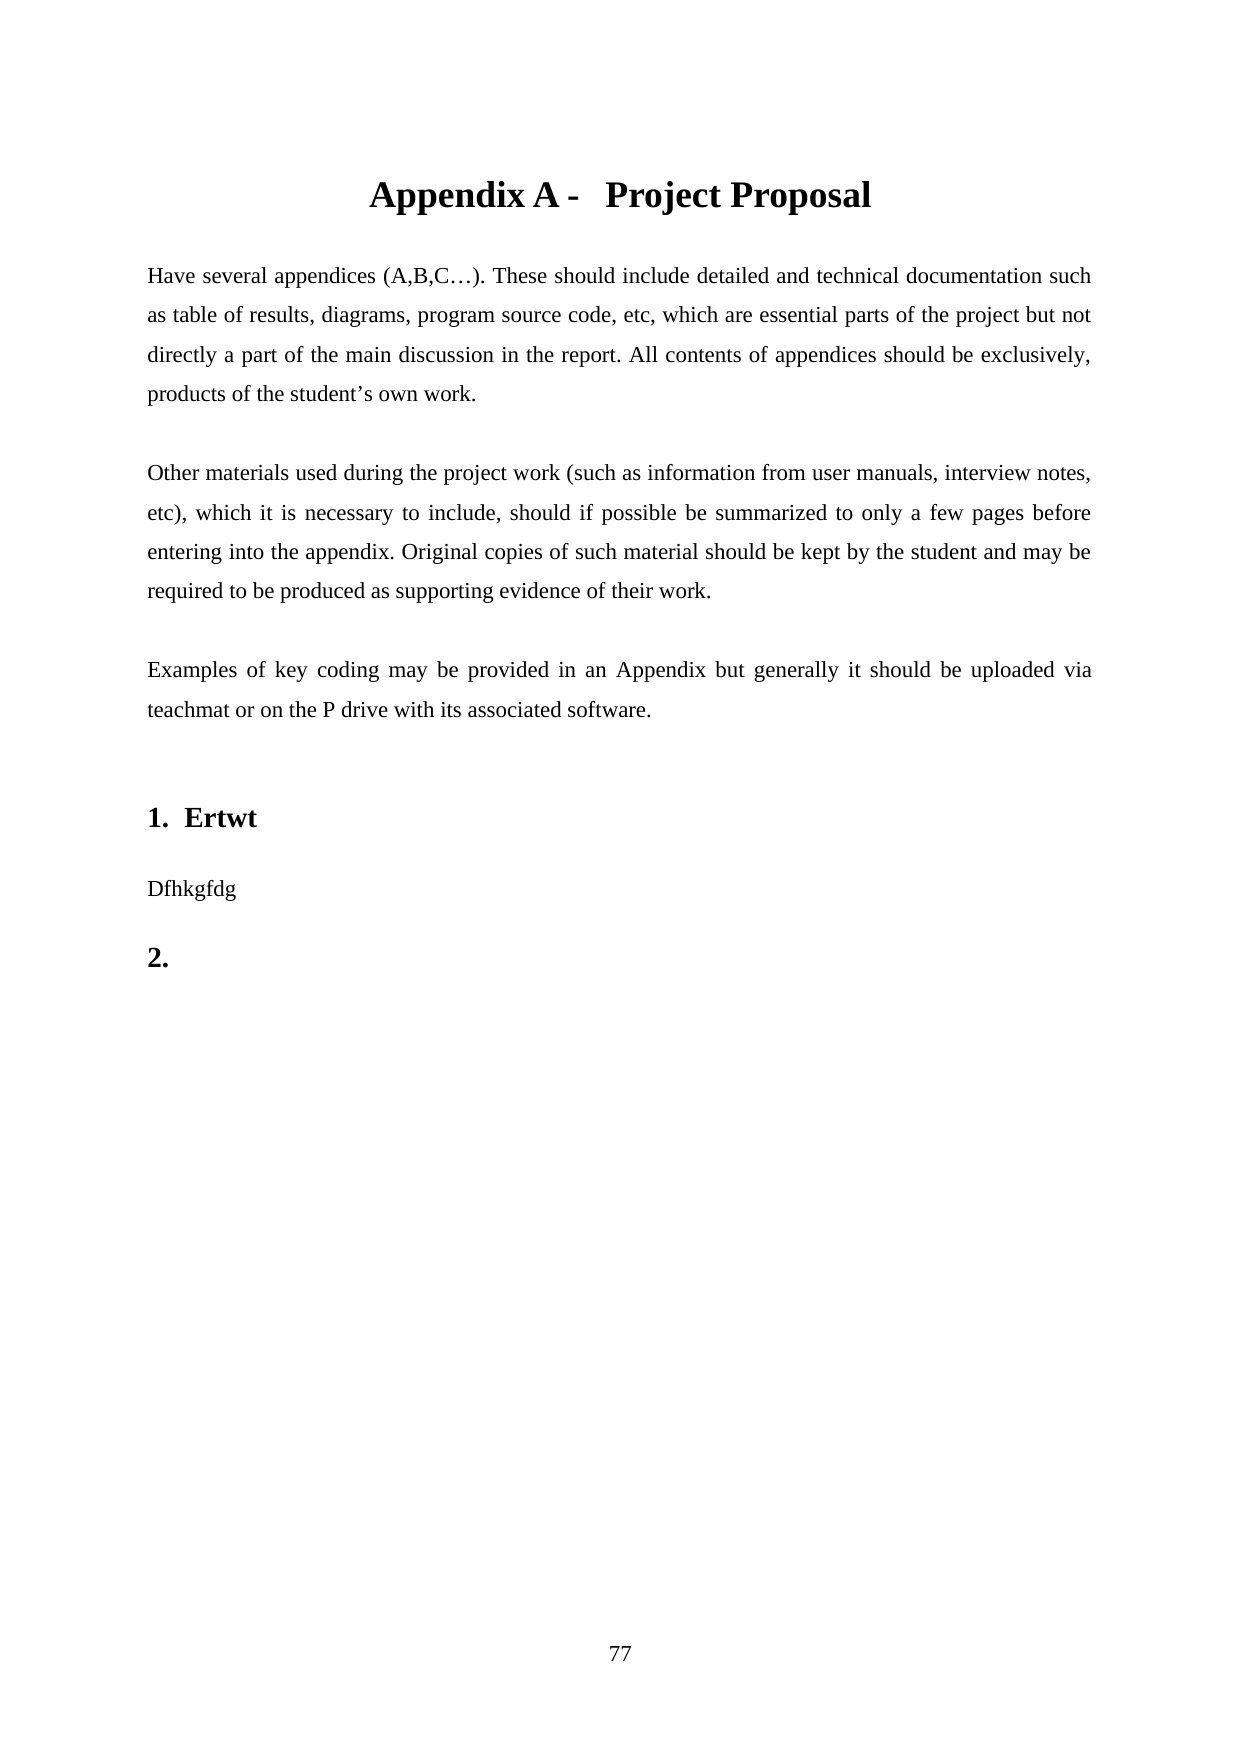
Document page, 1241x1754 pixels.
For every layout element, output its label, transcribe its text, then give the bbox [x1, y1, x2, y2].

text Other materials used during the project work (such as information from user manuals, interview notes, etc), which it is necessary to include, should if possible be summarized to only a few pages before entering into the appendix. Original copies of such material should be kept by the student and may be required to be produced as supporting evidence of their work. [147, 459, 1093, 604]
subtitle Project Proposal [147, 172, 1093, 215]
text Dfhkgfdg [147, 875, 1093, 902]
text Have several appendices (A,B,C…). These should include detailed and technical documentation such as table of results, diagrams, program source code, etc, which are essential parts of the project but not directly a part of the main discussion in the report. All contents of appendices should be exclusively, products of the student’s own work. [147, 262, 1093, 406]
text Examples of key coding may be provided in an Appendix but generally it should be uploaded via teachmat or on the P drive with its associated software. [147, 656, 1093, 722]
subtitle Ertwt [147, 800, 1093, 833]
